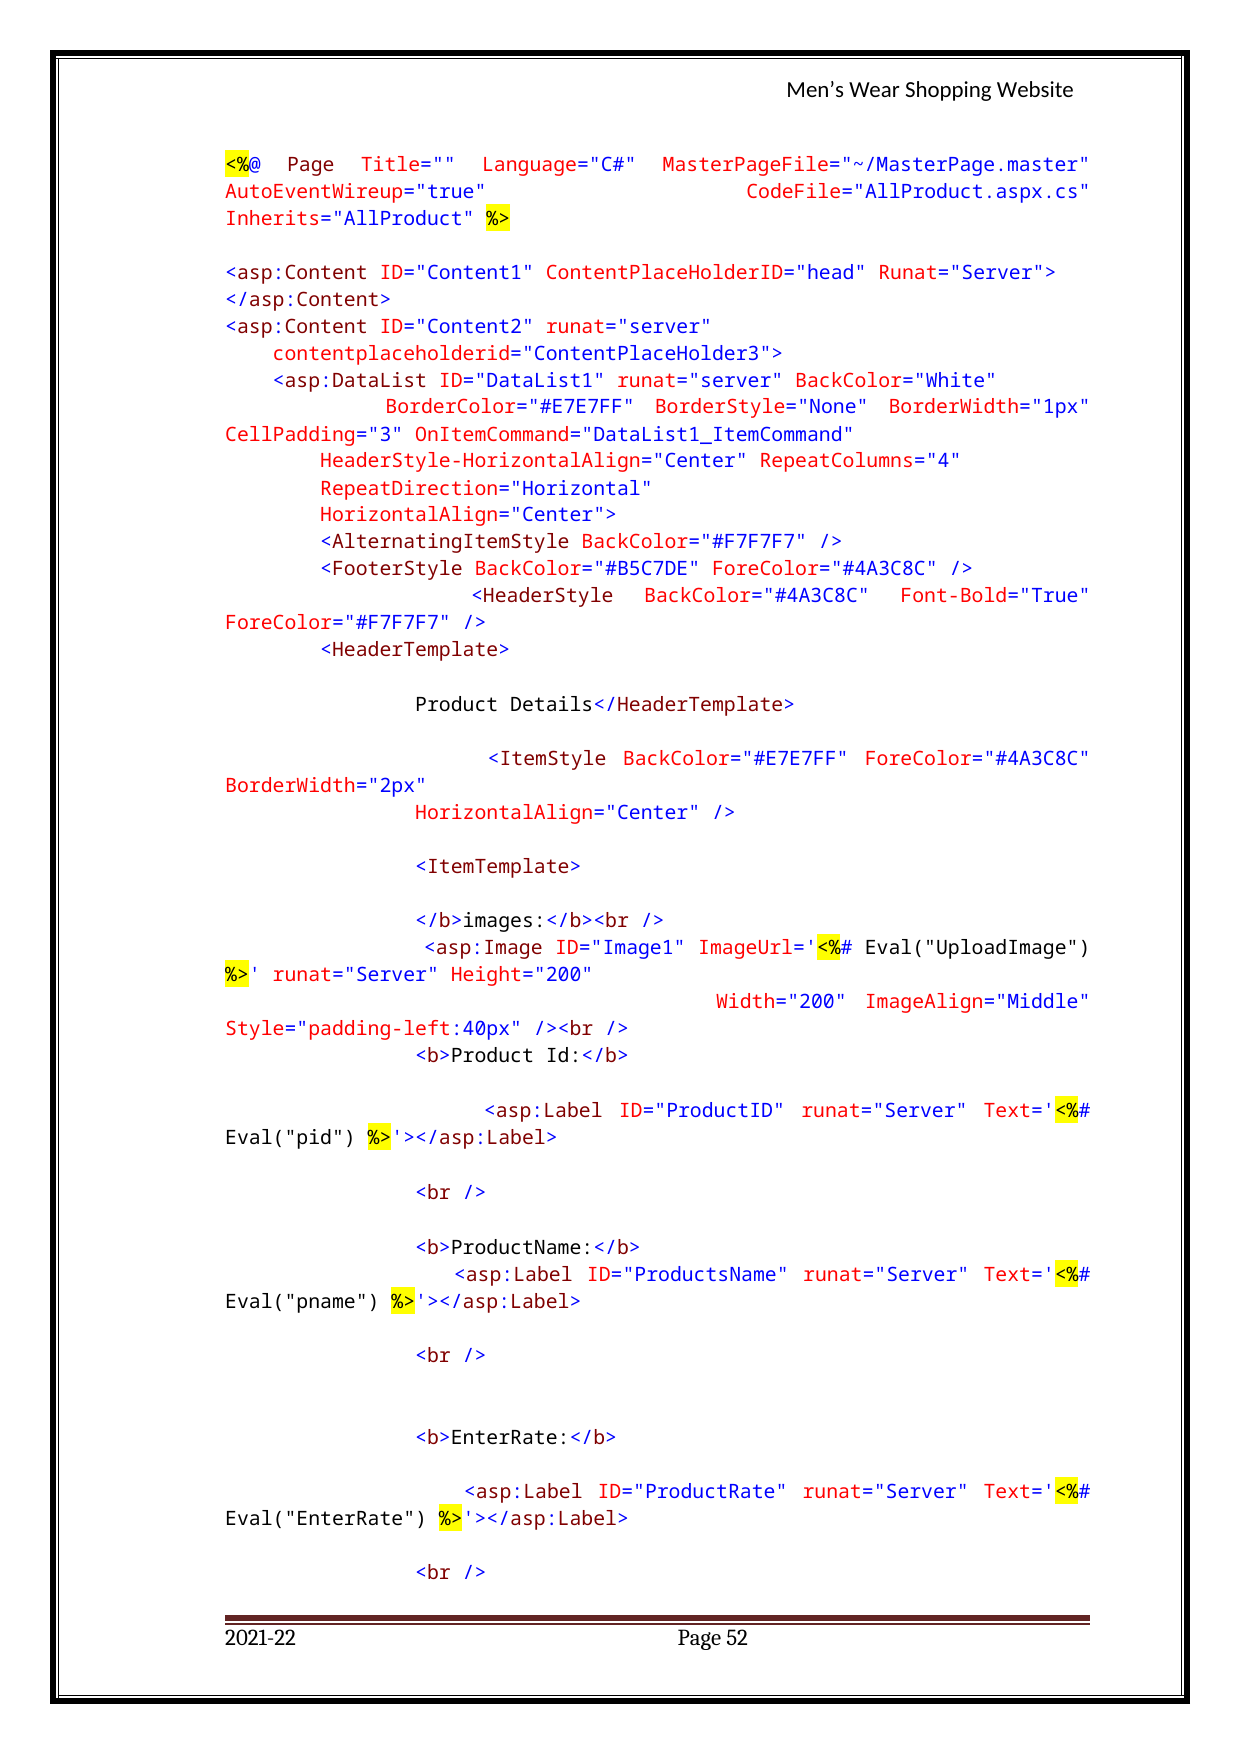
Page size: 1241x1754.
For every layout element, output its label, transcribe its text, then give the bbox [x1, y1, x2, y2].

text <HeaderStyle BackColor="#4A3C8C" Font-Bold="True" ForeColor="#F7F7F7" /> [225, 582, 1090, 636]
text <asp:Image ID="Image1" ImageUrl='<%# Eval("UploadImage") %>' runat="Server" Height="200" [225, 933, 1090, 987]
text </asp:Content> [225, 285, 1090, 312]
text <asp:Label ID="ProductID" runat="Server" Text='<%# Eval("pid") %>'></asp:Label> [225, 1096, 1090, 1150]
text Width="200" ImageAlign="Middle" Style="padding-left:40px" /><br /> [225, 987, 1090, 1041]
text <ItemTemplate> [225, 852, 1090, 879]
text <br /> [225, 1341, 1090, 1368]
text <b>EnterRate:</b> [225, 1423, 1090, 1450]
text HeaderStyle-HorizontalAlign="Center" RepeatColumns="4" [225, 447, 1090, 474]
text BorderColor="#E7E7FF" BorderStyle="None" BorderWidth="1px" CellPadding="3" OnItemCommand="DataList1_ItemCommand" [225, 393, 1090, 447]
text <b>ProductName:</b> [225, 1233, 1090, 1260]
text <b>Product Id:</b> [225, 1041, 1090, 1068]
text <AlternatingItemStyle BackColor="#F7F7F7" /> [225, 528, 1090, 555]
text RepeatDirection="Horizontal" [225, 474, 1090, 501]
text <%@ Page Title="" Language="C#" MasterPageFile="~/MasterPage.master" AutoEventWireup="true" CodeFile="AllProduct.aspx.cs" Inherits="AllProduct" %> [225, 150, 1090, 231]
text Product Details</HeaderTemplate> [225, 691, 1090, 718]
text </b>images:</b><br /> [225, 906, 1090, 933]
text <asp:Label ID="ProductRate" runat="Server" Text='<%# Eval("EnterRate") %>'></asp:Label> [225, 1477, 1090, 1531]
text <asp:Content ID="Content1" ContentPlaceHolderID="head" Runat="Server"> [225, 258, 1090, 285]
text <asp:Label ID="ProductsName" runat="Server" Text='<%# Eval("pname") %>'></asp:Label> [225, 1260, 1090, 1314]
text <FooterStyle BackColor="#B5C7DE" ForeColor="#4A3C8C" /> [225, 555, 1090, 582]
text <br /> [225, 1558, 1090, 1585]
text contentplaceholderid="ContentPlaceHolder3"> [225, 339, 1090, 366]
text HorizontalAlign="Center"> [225, 501, 1090, 528]
text <HeaderTemplate> [225, 636, 1090, 663]
text <ItemStyle BackColor="#E7E7FF" ForeColor="#4A3C8C" BorderWidth="2px" [225, 744, 1090, 798]
text <br /> [225, 1178, 1090, 1205]
text HorizontalAlign="Center" /> [225, 798, 1090, 826]
text <asp:Content ID="Content2" runat="server" [225, 312, 1090, 339]
text <asp:DataList ID="DataList1" runat="server" BackColor="White" [225, 366, 1090, 393]
